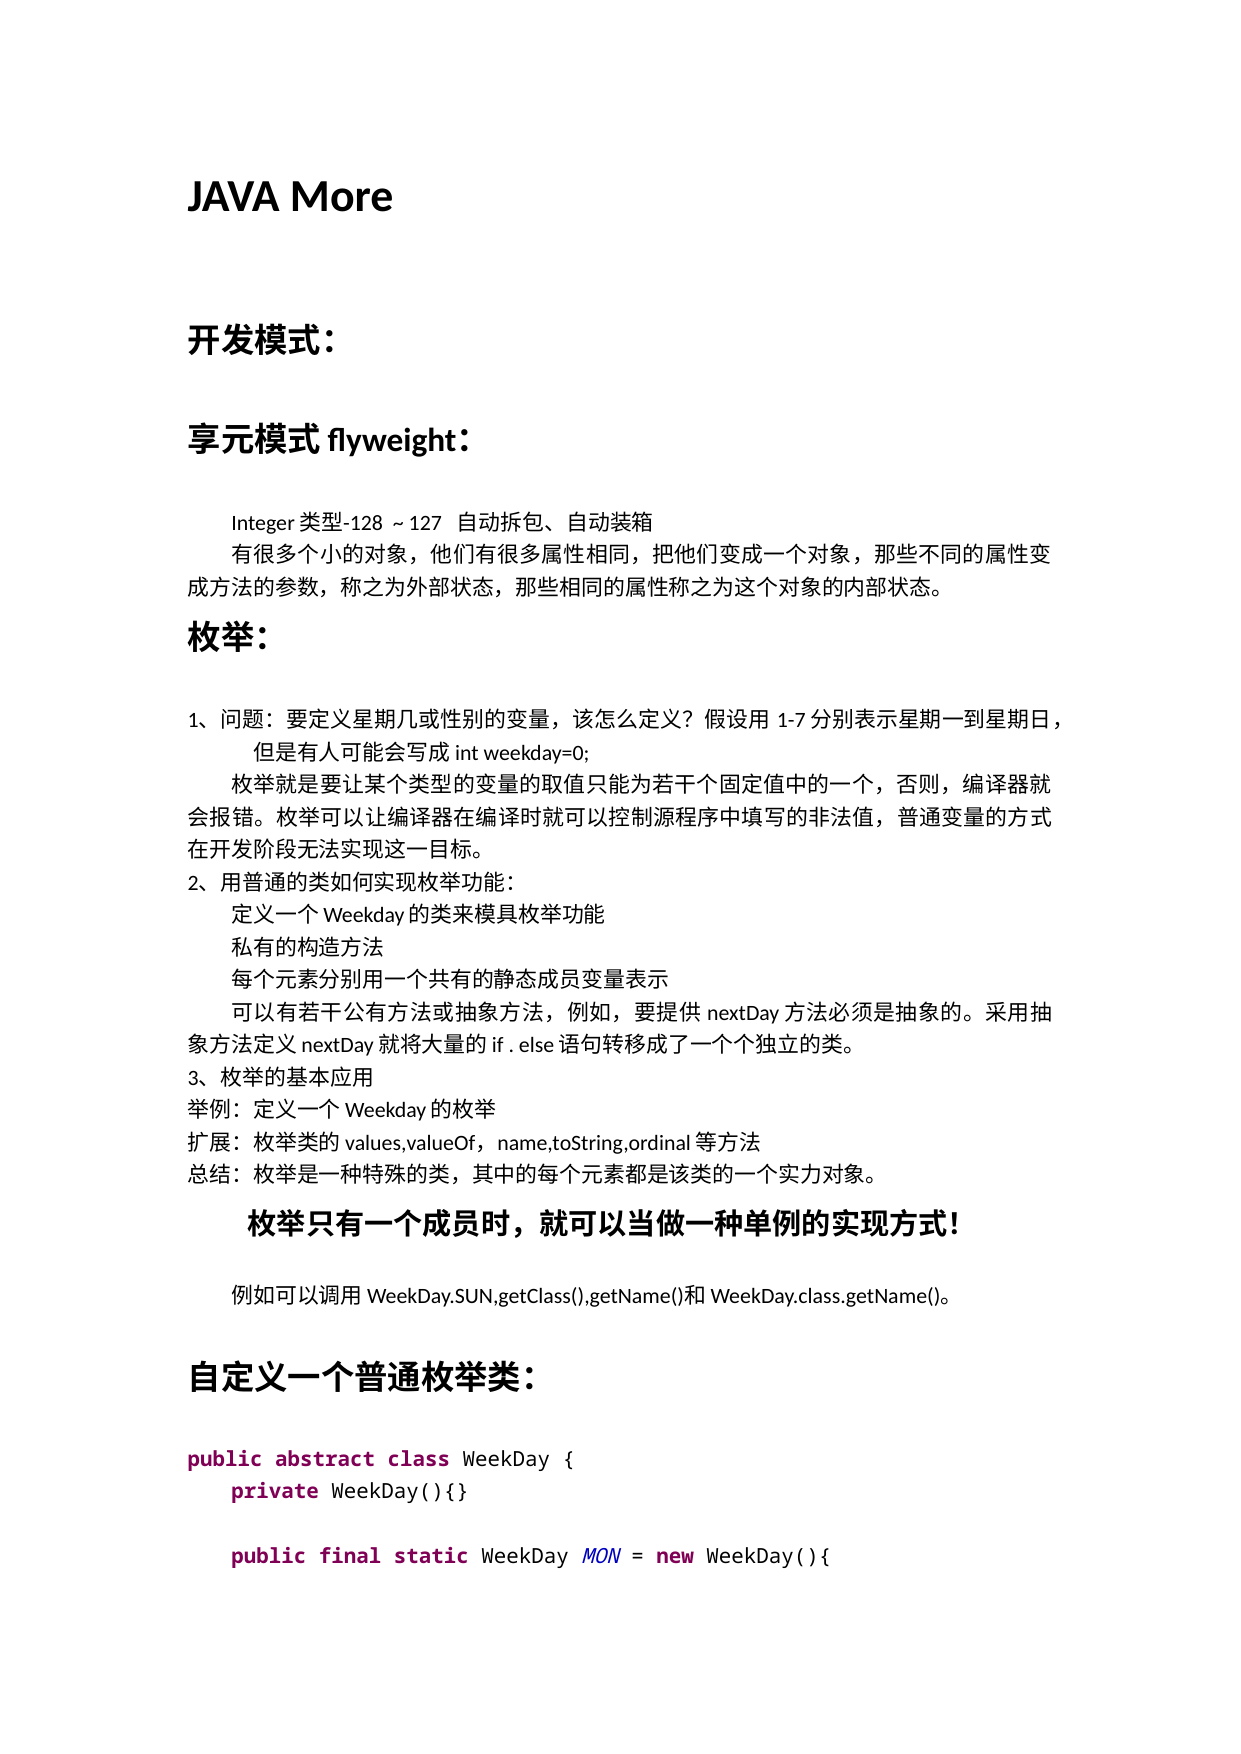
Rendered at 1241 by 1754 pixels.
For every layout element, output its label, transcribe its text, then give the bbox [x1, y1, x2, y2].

text public abstract class WeekDay { [187, 1442, 1053, 1475]
text 枚举就是要让某个类型的变量的取值只能为若干个固定值中的一个，否则，编译器就会报错。枚举可以让编译器在编译时就可以控制源程序中填写的非法值，普通变量的方式在开发阶段无法实现这一目标。 [187, 767, 1053, 864]
text 1、问题：要定义星期几或性别的变量，该怎么定义？假设用1-7分别表示星期一到星期日，但是有人可能会写成 int weekday=0; [187, 702, 1053, 767]
subtitle 枚举只有一个成员时，就可以当做一种单例的实现方式！ [187, 1189, 1053, 1254]
text 可以有若干公有方法或抽象方法，例如，要提供nextDay方法必须是抽象的。采用抽象方法定义nextDay就将大量的if . else语句转移成了一个个独立的类。 [187, 994, 1053, 1059]
subtitle 享元模式flyweight： [187, 405, 1053, 470]
text 有很多个小的对象，他们有很多属性相同，把他们变成一个对象，那些不同的属性变成方法的参数，称之为外部状态，那些相同的属性称之为这个对象的内部状态。 [187, 537, 1053, 602]
text Integer类型-128 ~ 127 自动拆包、自动装箱 [187, 504, 1053, 537]
subtitle JAVA More [187, 162, 1053, 227]
text 私有的构造方法 [187, 929, 1053, 962]
text private WeekDay(){} [187, 1475, 1053, 1507]
text 举例：定义一个Weekday的枚举 [187, 1092, 1053, 1124]
text 例如可以调用WeekDay.SUN,getClass(),getName()和WeekDay.class.getName()。 [187, 1277, 1053, 1310]
text 扩展：枚举类的values,valueOf，name,toString,ordinal等方法 [187, 1124, 1053, 1157]
text 每个元素分别用一个共有的静态成员变量表示 [187, 962, 1053, 994]
text 3、枚举的基本应用 [187, 1059, 1053, 1092]
text 总结：枚举是一种特殊的类，其中的每个元素都是该类的一个实力对象。 [187, 1157, 1053, 1189]
subtitle 枚举： [187, 602, 1053, 667]
subtitle 自定义一个普通枚举类： [187, 1342, 1053, 1407]
subtitle 开发模式： [187, 305, 1053, 370]
text public final static WeekDay MON = new WeekDay(){ [187, 1540, 1053, 1572]
text 2、用普通的类如何实现枚举功能： [187, 864, 1053, 897]
text 定义一个Weekday的类来模具枚举功能 [187, 897, 1053, 929]
